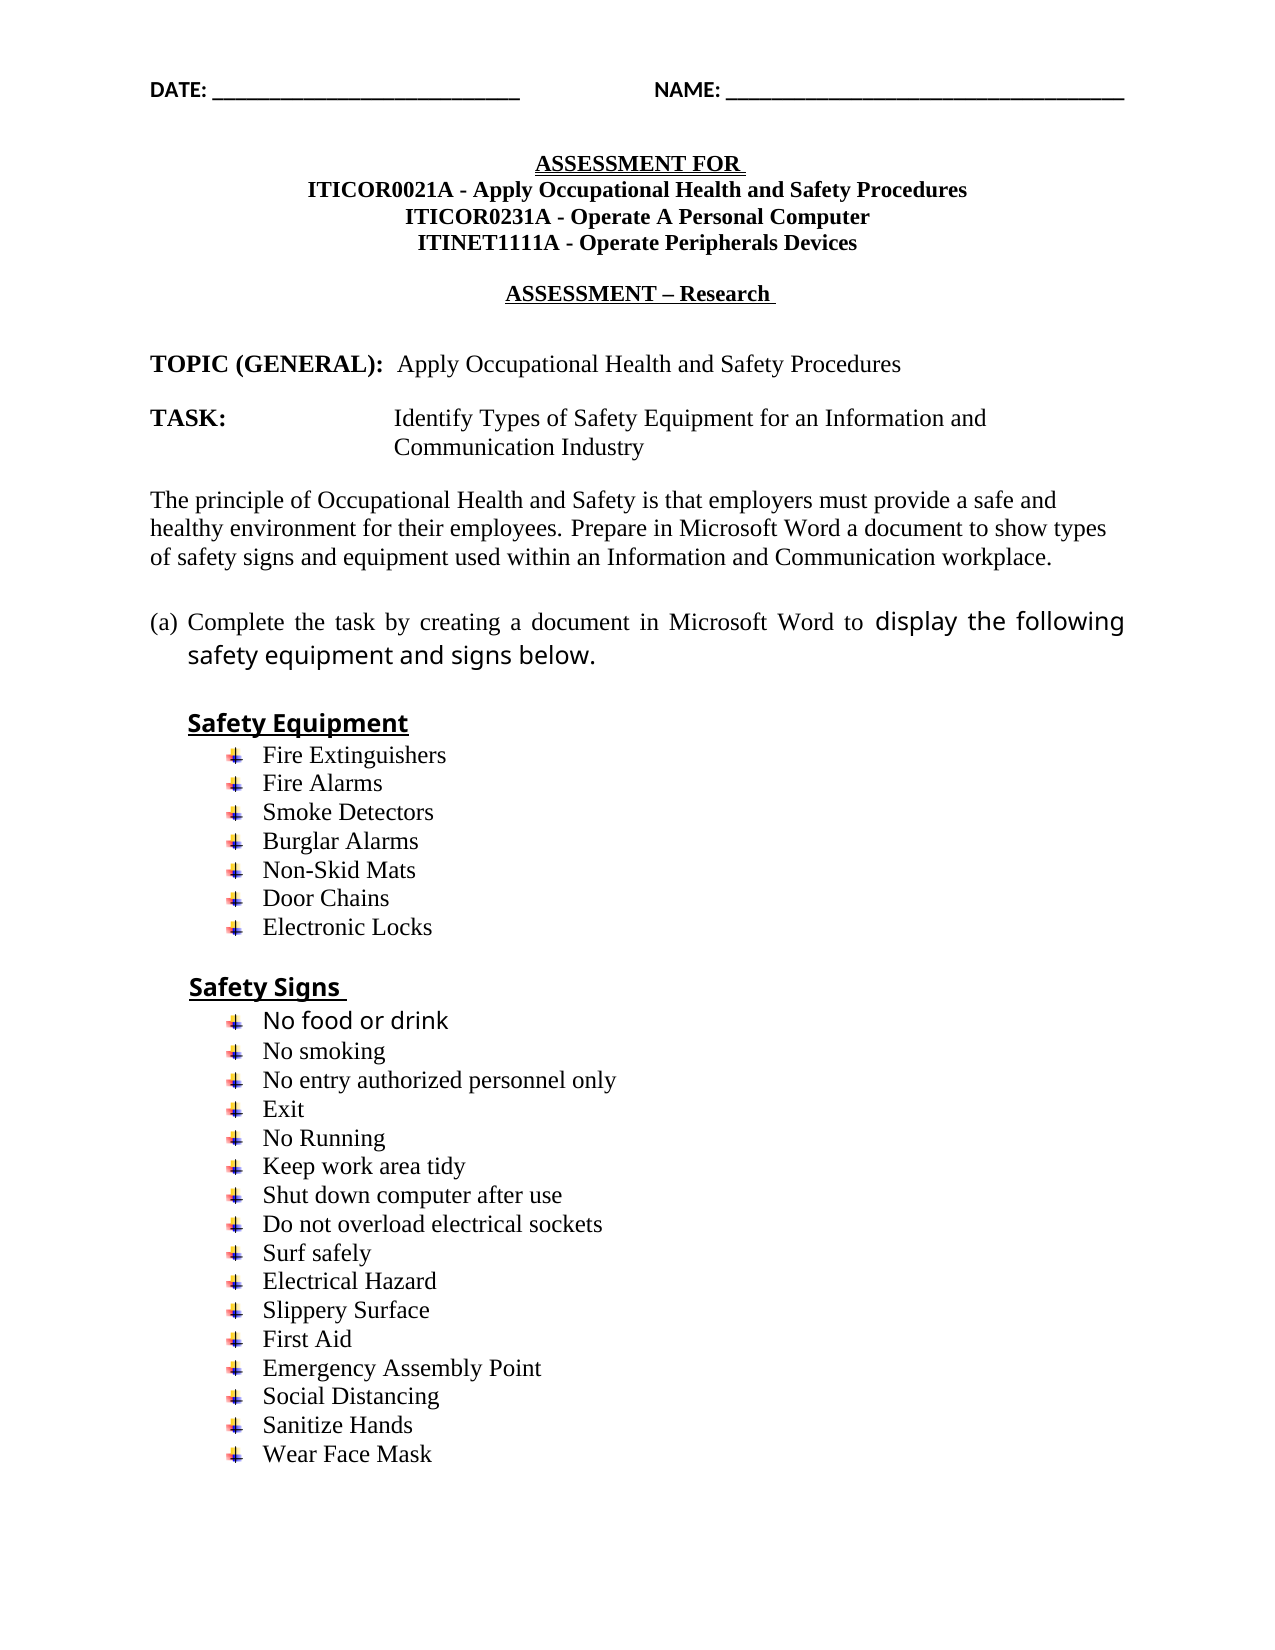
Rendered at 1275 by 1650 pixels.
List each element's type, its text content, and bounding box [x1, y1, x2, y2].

list Fire Alarms [225, 768, 1125, 797]
text ASSESSMENT FOR [150, 150, 1125, 176]
text ITINET1111A - Operate Peripherals Devices [150, 229, 1125, 255]
picture [226, 1129, 243, 1146]
picture [226, 1388, 243, 1405]
picture [226, 1445, 243, 1463]
list No entry authorized personnel only [225, 1065, 1125, 1094]
list Electronic Locks [225, 912, 1125, 941]
picture [226, 890, 243, 907]
text healthy environment for their employees. Prepare in Microsoft Word a document to show types [150, 513, 1125, 542]
text ITICOR0021A - Apply Occupational Health and Safety Procedures [150, 176, 1125, 203]
picture [226, 775, 243, 792]
picture [226, 1273, 243, 1290]
list Shut down computer after use [225, 1180, 1125, 1209]
picture [226, 1071, 243, 1089]
picture [226, 1100, 243, 1118]
text Communication Industry [150, 432, 1125, 461]
list Non-Skid Mats [225, 855, 1125, 883]
picture [226, 832, 243, 850]
list Complete the task by creating a document in Microsoft Word to display the following safety equipment and signs below. [150, 603, 1125, 672]
list Burglar Alarms [225, 826, 1125, 855]
text Safety Signs [150, 970, 1125, 1004]
picture [226, 1301, 243, 1319]
list Keep work area tidy [225, 1151, 1125, 1180]
text TOPIC (GENERAL): Apply Occupational Health and Safety Procedures [150, 349, 1125, 378]
text ASSESSMENT – Research [150, 280, 1125, 306]
list Sanitize Hands [225, 1410, 1125, 1439]
text of safety signs and equipment used within an Information and Communication workplace. [150, 542, 1125, 571]
list Emergency Assembly Point [225, 1353, 1125, 1381]
text TASK: Identify Types of Safety Equipment for an Information and [150, 403, 1125, 432]
picture [226, 919, 243, 936]
list Smoke Detectors [225, 797, 1125, 826]
picture [226, 1330, 243, 1348]
text ITICOR0231A - Operate A Personal Computer [150, 203, 1125, 229]
list Wear Face Mask [225, 1439, 1125, 1468]
list Social Distancing [225, 1381, 1125, 1410]
picture [226, 1186, 243, 1204]
list Surf safely [225, 1238, 1125, 1266]
picture [226, 1043, 243, 1060]
picture [226, 1013, 243, 1030]
list No smoking [225, 1036, 1125, 1065]
list Fire Extinguishers [225, 740, 1125, 768]
text The principle of Occupational Health and Safety is that employers must provide a safe and [150, 485, 1125, 513]
picture [226, 1215, 243, 1233]
list Door Chains [225, 883, 1125, 912]
list No food or drink [225, 1004, 1125, 1036]
list Electrical Hazard [225, 1266, 1125, 1295]
list Safety Equipment [187, 706, 1125, 740]
picture [226, 746, 243, 764]
picture [226, 861, 243, 879]
list Slippery Surface [225, 1295, 1125, 1324]
picture [226, 804, 243, 821]
list No Running [225, 1123, 1125, 1151]
list First Aid [225, 1324, 1125, 1353]
list Do not overload electrical sockets [225, 1209, 1125, 1238]
picture [226, 1158, 243, 1175]
picture [226, 1359, 243, 1376]
picture [226, 1416, 243, 1434]
list Exit [225, 1094, 1125, 1123]
picture [226, 1244, 243, 1261]
